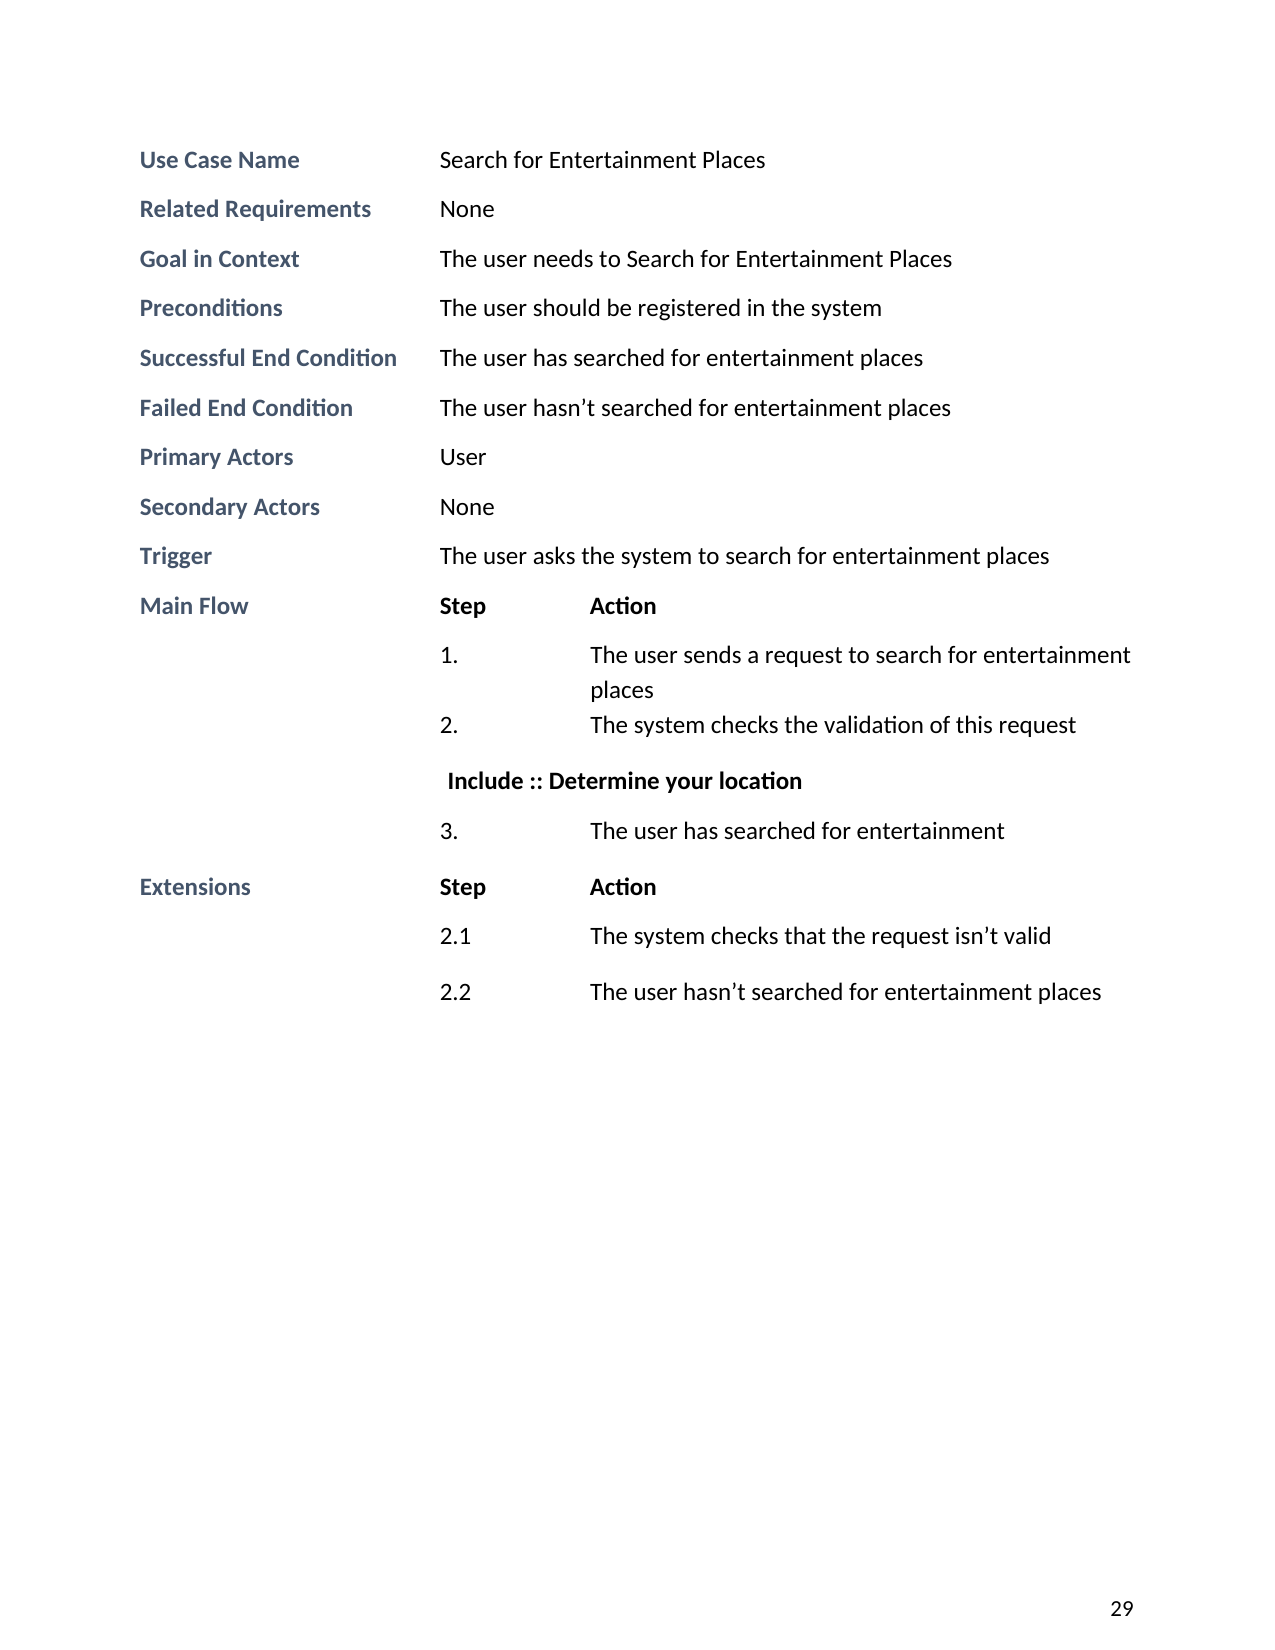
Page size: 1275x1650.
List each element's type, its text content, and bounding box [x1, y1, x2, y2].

text Main Flow Step Action [139, 590, 1133, 621]
text Successful End Condition The user has searched for entertainment places [139, 342, 1133, 373]
text Preconditions The user should be registered in the system [139, 292, 1133, 323]
list The user sends a request to search for entertainment [439, 639, 1133, 670]
list The system checks that the request isn’t valid [439, 920, 1133, 951]
text Include :: Determine your location [139, 765, 1133, 796]
text Related Requirements None [139, 193, 1133, 224]
text Failed End Condition The user hasn’t searched for entertainment places [139, 392, 1133, 422]
text Primary Actors User [139, 441, 1133, 472]
text Secondary Actors None [139, 491, 1133, 521]
list places [477, 674, 1133, 705]
list The system checks the validation of this request [439, 709, 1133, 740]
text Use Case Name Search for Entertainment Places [139, 144, 1133, 174]
text Trigger The user asks the system to search for entertainment places [139, 540, 1133, 571]
text 2.2 The user hasn’t searched for entertainment places [439, 976, 1133, 1007]
list The user has searched for entertainment [439, 815, 1133, 846]
text Extensions Step Action [139, 871, 1133, 901]
text Goal in Context The user needs to Search for Entertainment Places [139, 243, 1133, 273]
